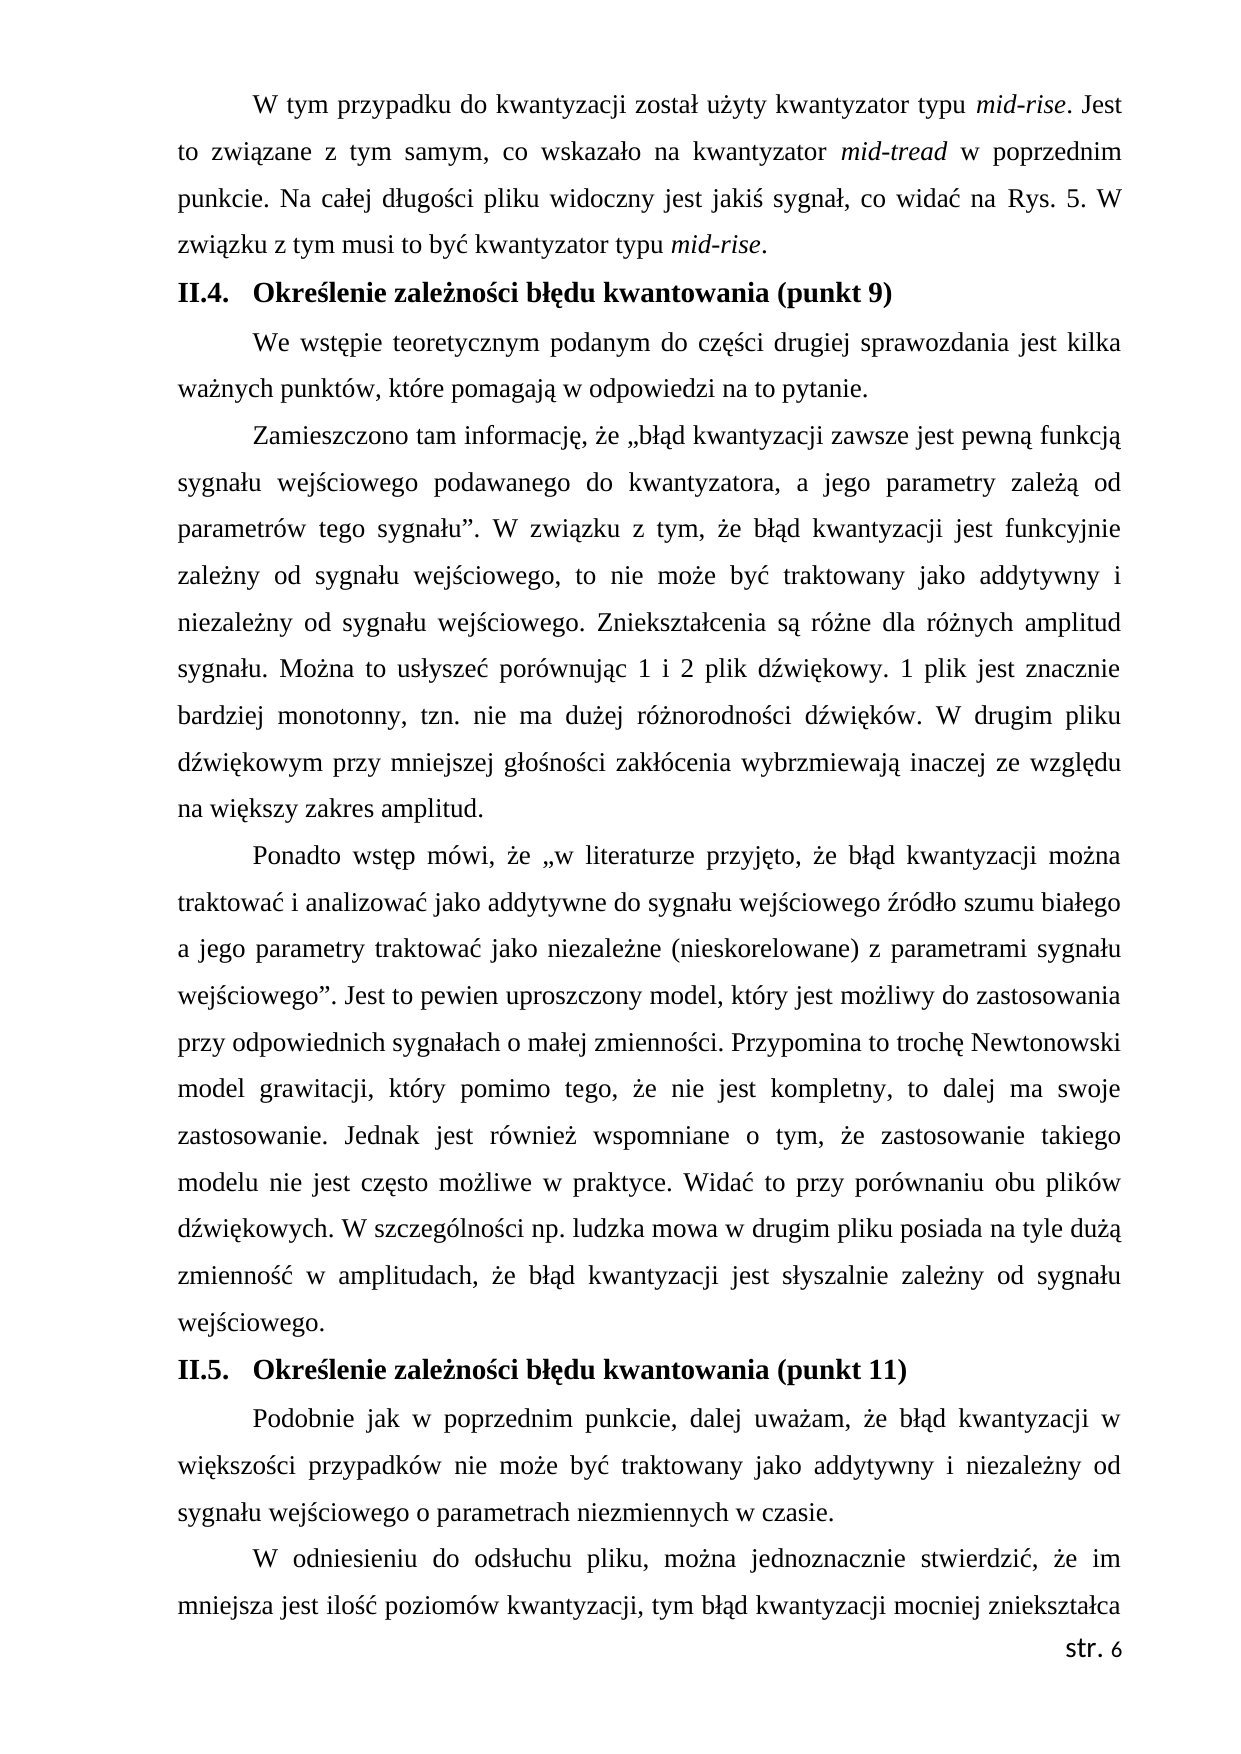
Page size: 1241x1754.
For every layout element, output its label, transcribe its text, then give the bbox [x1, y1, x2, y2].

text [177, 1543, 1122, 1620]
text W tym przypadku do kwantyzacji został użyty kwantyzator typu mid-rise. Jest to związane z tym samym, co wskazało na kwantyzator mid-tread w poprzednim punkcie. Na całej długości pliku widoczny jest jakiś sygnał, co widać na Rys. 5. W związku z tym musi to być kwantyzator typu mid-rise. [177, 89, 1122, 260]
text Ponadto wstęp mówi, że „w literaturze przyjęto, że błąd kwantyzacji można traktować i analizować jako addytywne do sygnału wejściowego źródło szumu białego a jego parametry traktować jako niezależne (nieskorelowane) z parametrami sygnału wejściowego”. Jest to pewien uproszczony model, który jest możliwy do zastosowania przy odpowiednich sygnałach o małej zmienności. Przypomina to trochę Newtonowski model grawitacji, który pomimo tego, że nie jest kompletny, to dalej ma swoje zastosowanie. Jednak jest również wspomniane o tym, że zastosowanie takiego modelu nie jest często możliwe w praktyce. Widać to przy porównaniu obu plików dźwiękowych. W szczególności np. ludzka mowa w drugim pliku posiada na tyle dużą zmienność w amplitudach, że błąd kwantyzacji jest słyszalnie zależny od sygnału wejściowego. [177, 839, 1122, 1337]
text We wstępie teoretycznym podanym do części drugiej sprawozdania jest kilka ważnych punktów, które pomagają w odpowiedzi na to pytanie. [177, 326, 1122, 403]
subtitle Określenie zależności błędu kwantowania (punkt 11) [177, 1352, 1122, 1386]
text Zamieszczono tam informację, że „błąd kwantyzacji zawsze jest pewną funkcją sygnału wejściowego podawanego do kwantyzatora, a jego parametry zależą od parametrów tego sygnału”. W związku z tym, że błąd kwantyzacji jest funkcyjnie zależny od sygnału wejściowego, to nie może być traktowany jako addytywny i niezależny od sygnału wejściowego. Zniekształcenia są różne dla różnych amplitud sygnału. Można to usłyszeć porównując 1 i 2 plik dźwiękowy. 1 plik jest znacznie bardziej monotonny, tzn. nie ma dużej różnorodności dźwięków. W drugim pliku dźwiękowym przy mniejszej głośności zakłócenia wybrzmiewają inaczej ze względu na większy zakres amplitud. [177, 419, 1122, 823]
subtitle Określenie zależności błędu kwantowania (punkt 9) [177, 275, 1122, 309]
text Podobnie jak w poprzednim punkcie, dalej uważam, że błąd kwantyzacji w większości przypadków nie może być traktowany jako addytywny i niezależny od sygnału wejściowego o parametrach niezmiennych w czasie. [177, 1403, 1122, 1527]
